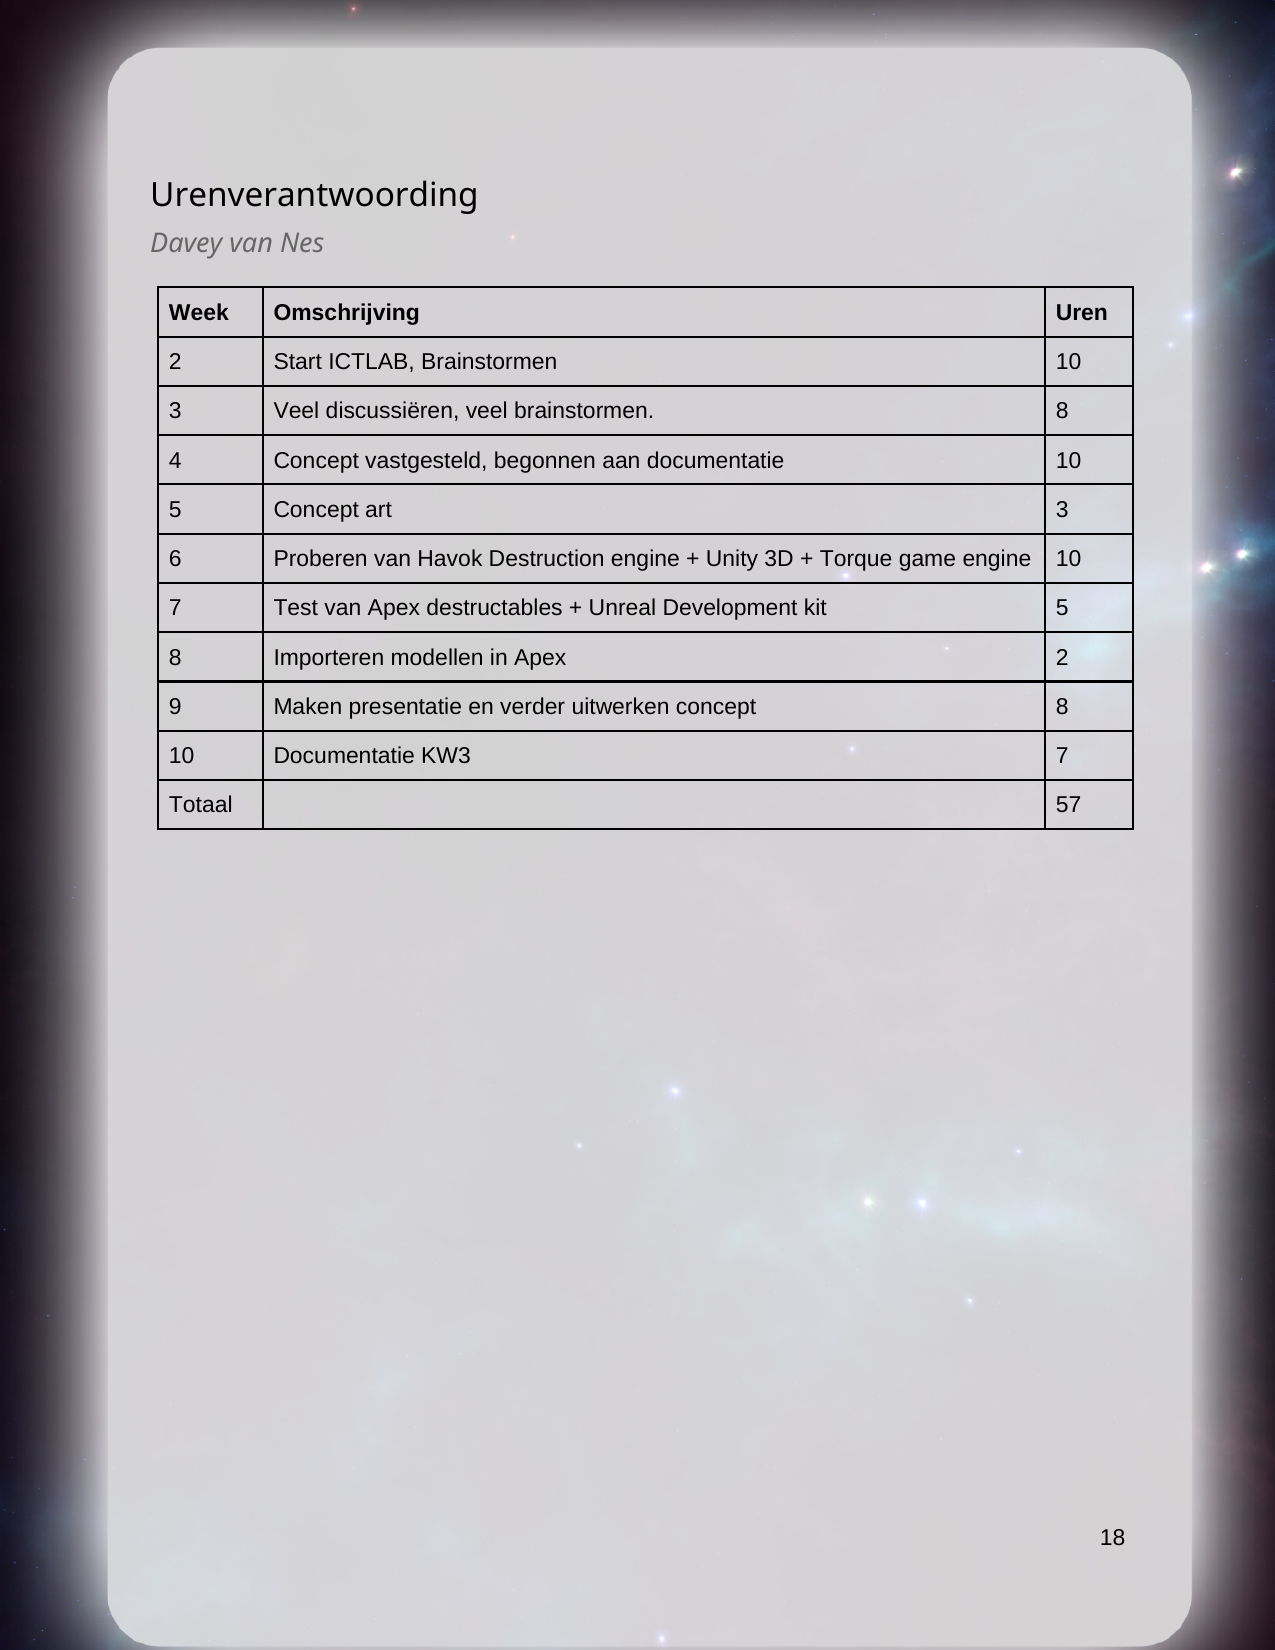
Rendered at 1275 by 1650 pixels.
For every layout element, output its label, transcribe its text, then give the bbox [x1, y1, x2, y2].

table_cell 9 [159, 683, 262, 730]
table_header Omschrijving [264, 288, 1044, 336]
table_cell 57 [1046, 781, 1132, 828]
table_cell Importeren modellen in Apex [264, 633, 1044, 680]
table_cell 2 [1046, 633, 1132, 680]
table_cell 10 [159, 732, 262, 779]
table_cell Totaal [159, 781, 262, 828]
table_cell 5 [1046, 584, 1132, 631]
table_cell Concept art [264, 485, 1044, 533]
table_cell 5 [159, 485, 262, 533]
table_cell 8 [1046, 683, 1132, 730]
subtitle Davey van Nes [150, 223, 1125, 260]
table_cell 4 [159, 436, 262, 483]
table_cell 3 [1046, 485, 1132, 533]
table_cell Proberen van Havok Destruction engine + Unity 3D + Torque game engine [264, 535, 1044, 582]
table_cell 6 [159, 535, 262, 582]
table_header Week [159, 288, 262, 336]
table_cell Documentatie KW3 [264, 732, 1044, 779]
table_cell 8 [1046, 387, 1132, 434]
table_cell Start ICTLAB, Brainstormen [264, 338, 1044, 385]
table_cell [264, 781, 1044, 828]
table_cell 8 [159, 633, 262, 680]
table_cell 7 [1046, 732, 1132, 779]
picture [0, 0, 1275, 1650]
table_cell 7 [159, 584, 262, 631]
table_cell 10 [1046, 338, 1132, 385]
table_cell Veel discussiëren, veel brainstormen. [264, 387, 1044, 434]
table_cell 10 [1046, 535, 1132, 582]
table_header Uren [1046, 288, 1132, 336]
subtitle Urenverantwoording [150, 171, 1125, 216]
table_cell Maken presentatie en verder uitwerken concept [264, 683, 1044, 730]
table_cell 3 [159, 387, 262, 434]
table_cell Concept vastgesteld, begonnen aan documentatie [264, 436, 1044, 483]
table_cell 10 [1046, 436, 1132, 483]
table_cell Test van Apex destructables + Unreal Development kit [264, 584, 1044, 631]
table_cell 2 [159, 338, 262, 385]
